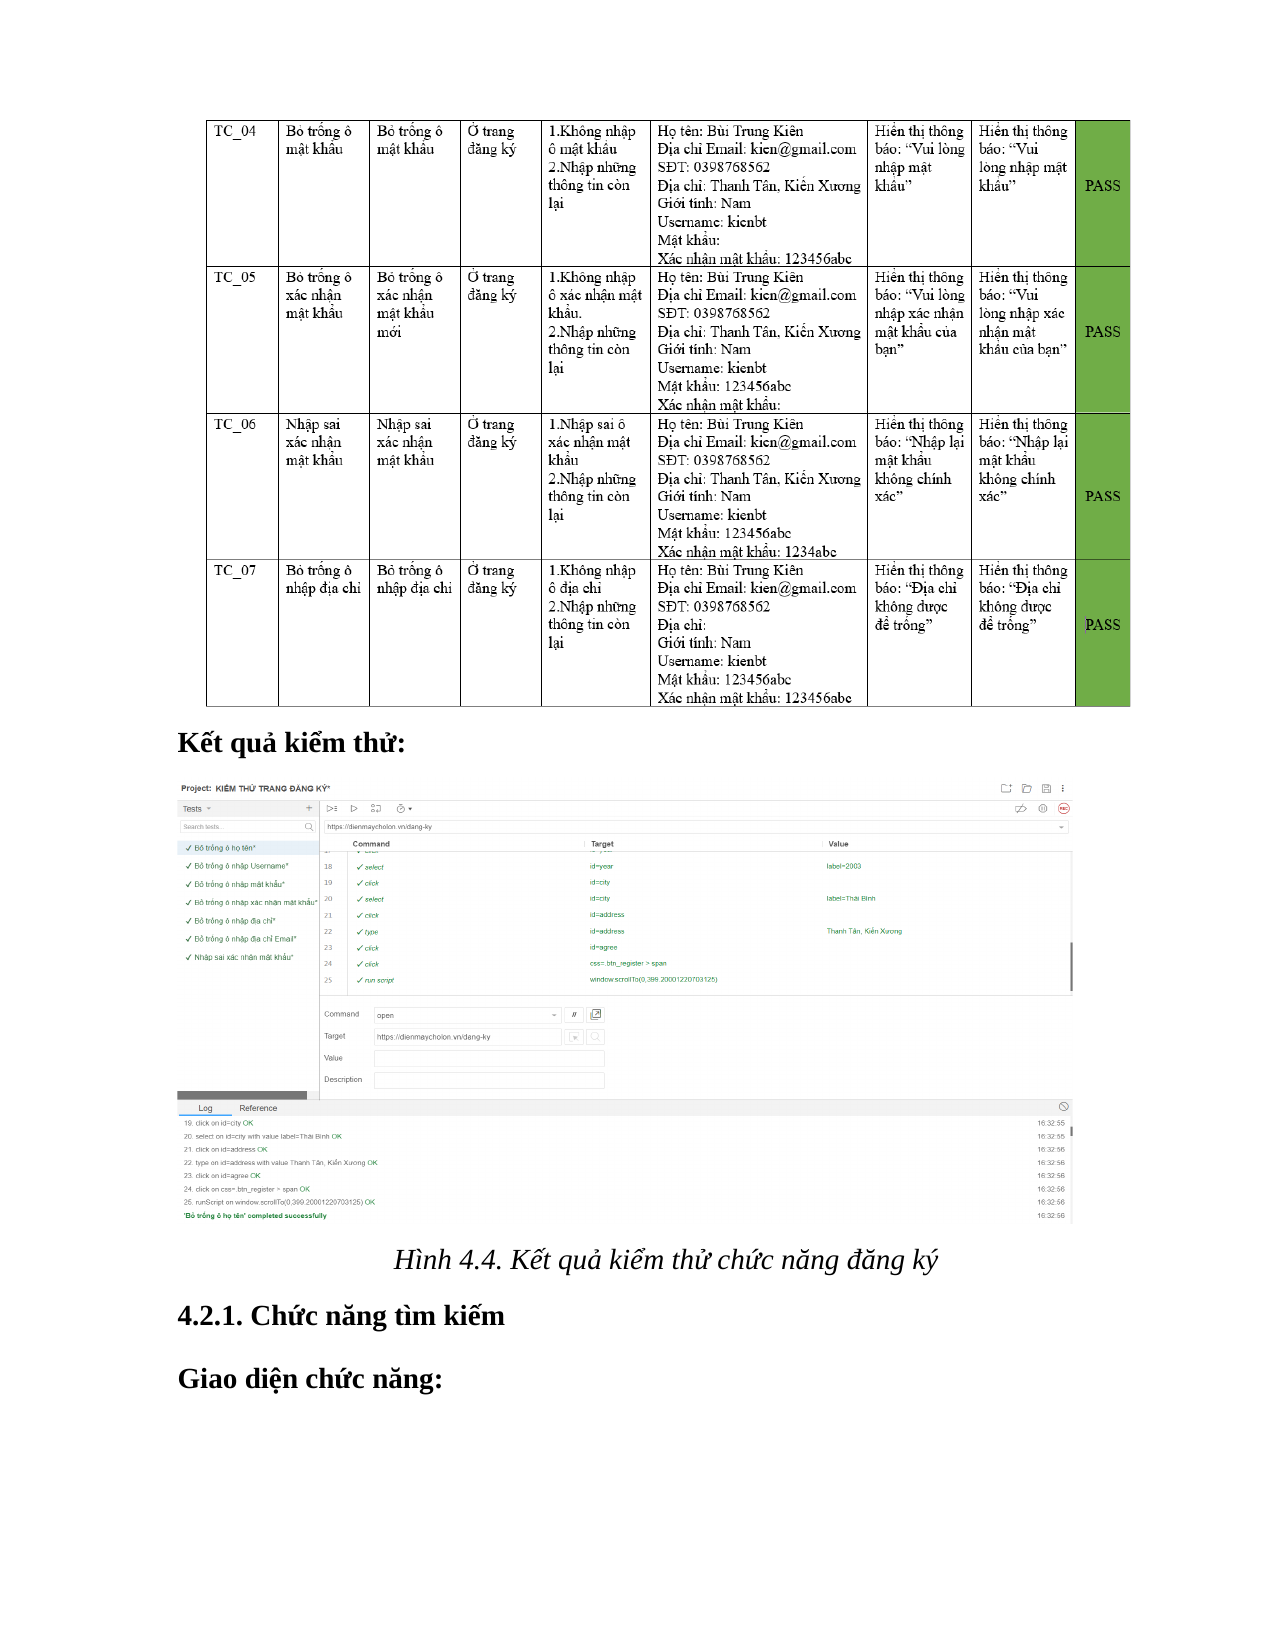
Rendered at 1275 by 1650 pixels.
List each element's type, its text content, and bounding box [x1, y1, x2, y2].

picture [203, 118, 1131, 707]
picture [177, 777, 1073, 1224]
text Giao diện chức năng: [177, 1361, 1157, 1394]
text Hình 4.4. Kết quả kiểm thử chức năng đăng ký [177, 1242, 1157, 1276]
subtitle 4.2.1. Chức năng tìm kiếm [177, 1298, 1157, 1332]
text Kết quả kiểm thử: [177, 725, 1157, 759]
